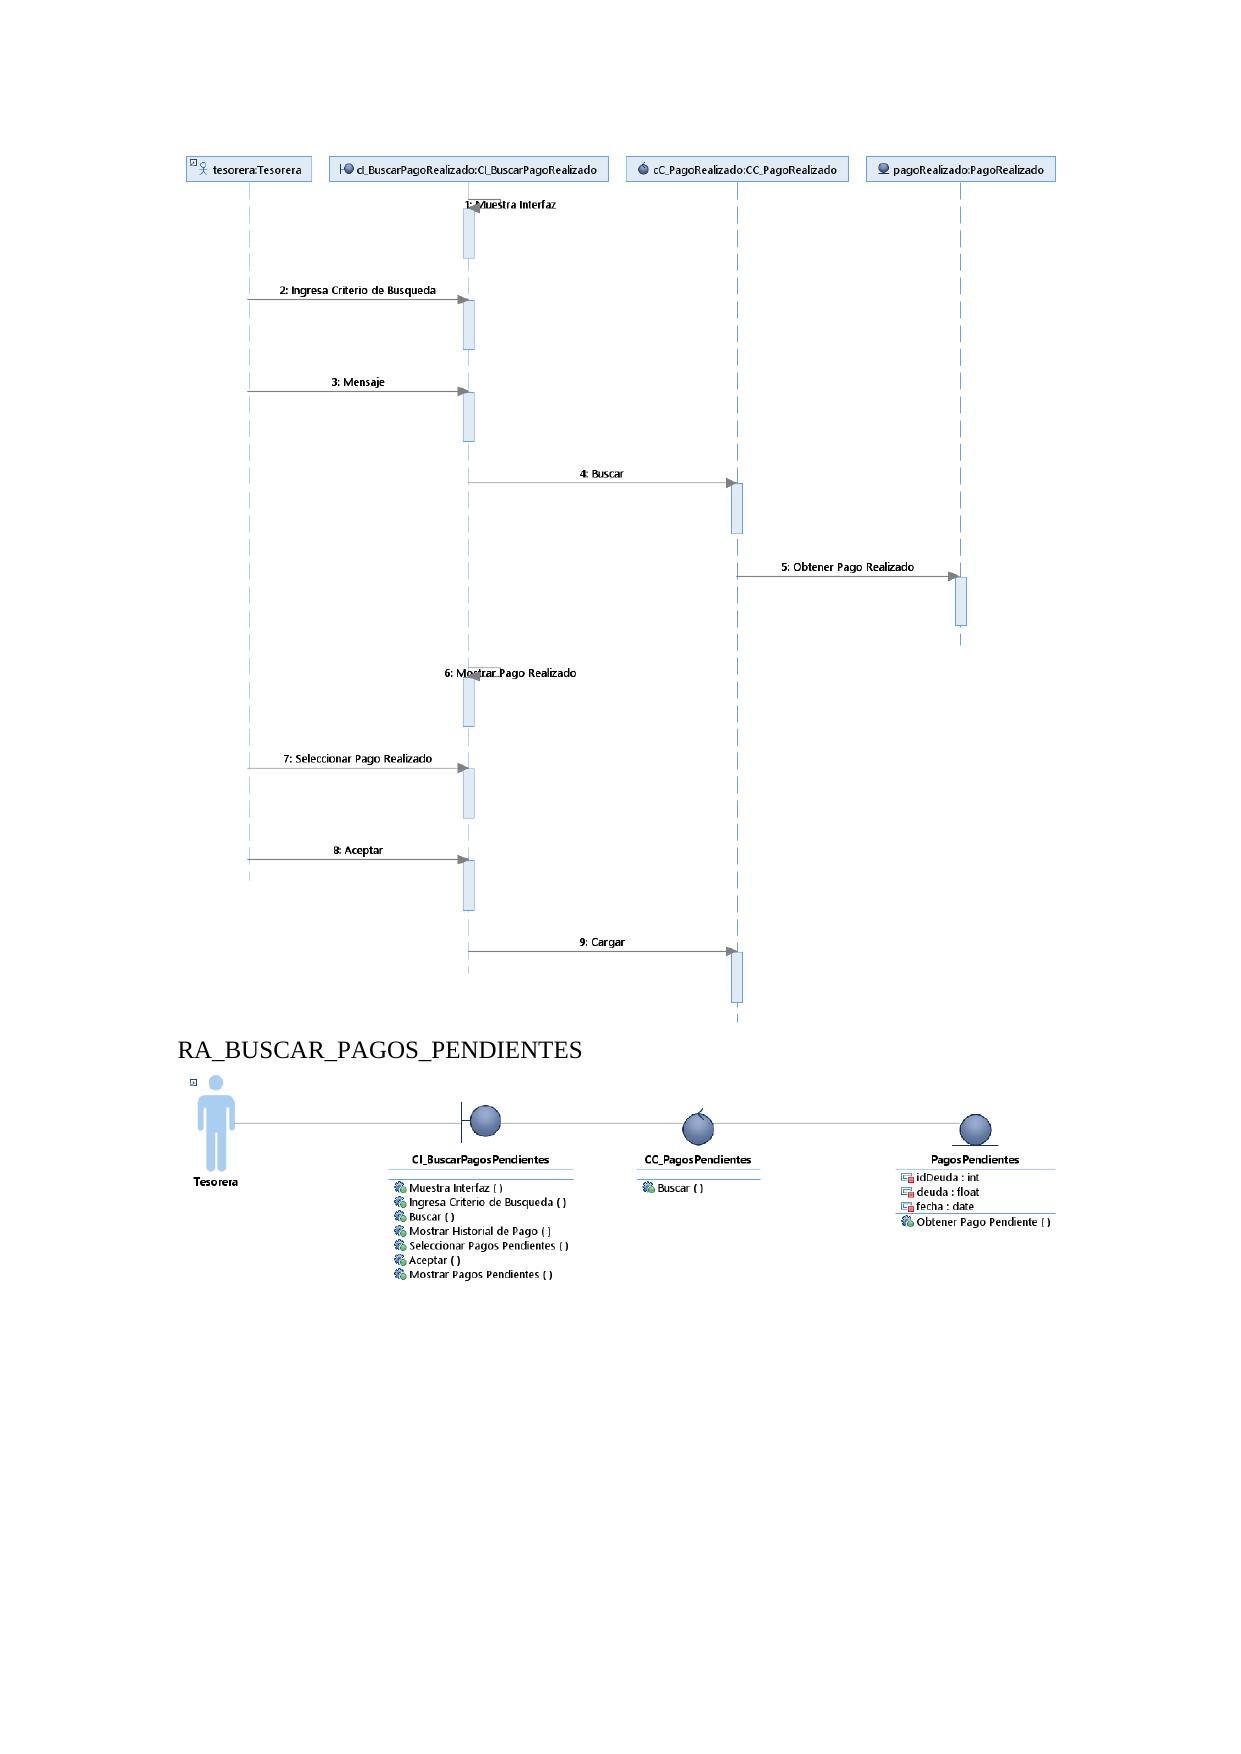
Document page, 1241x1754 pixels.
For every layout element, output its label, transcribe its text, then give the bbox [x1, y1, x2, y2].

picture [177, 1067, 1063, 1289]
picture [177, 147, 1063, 1031]
text RA_BUSCAR_PAGOS_PENDIENTES [177, 1035, 1063, 1063]
